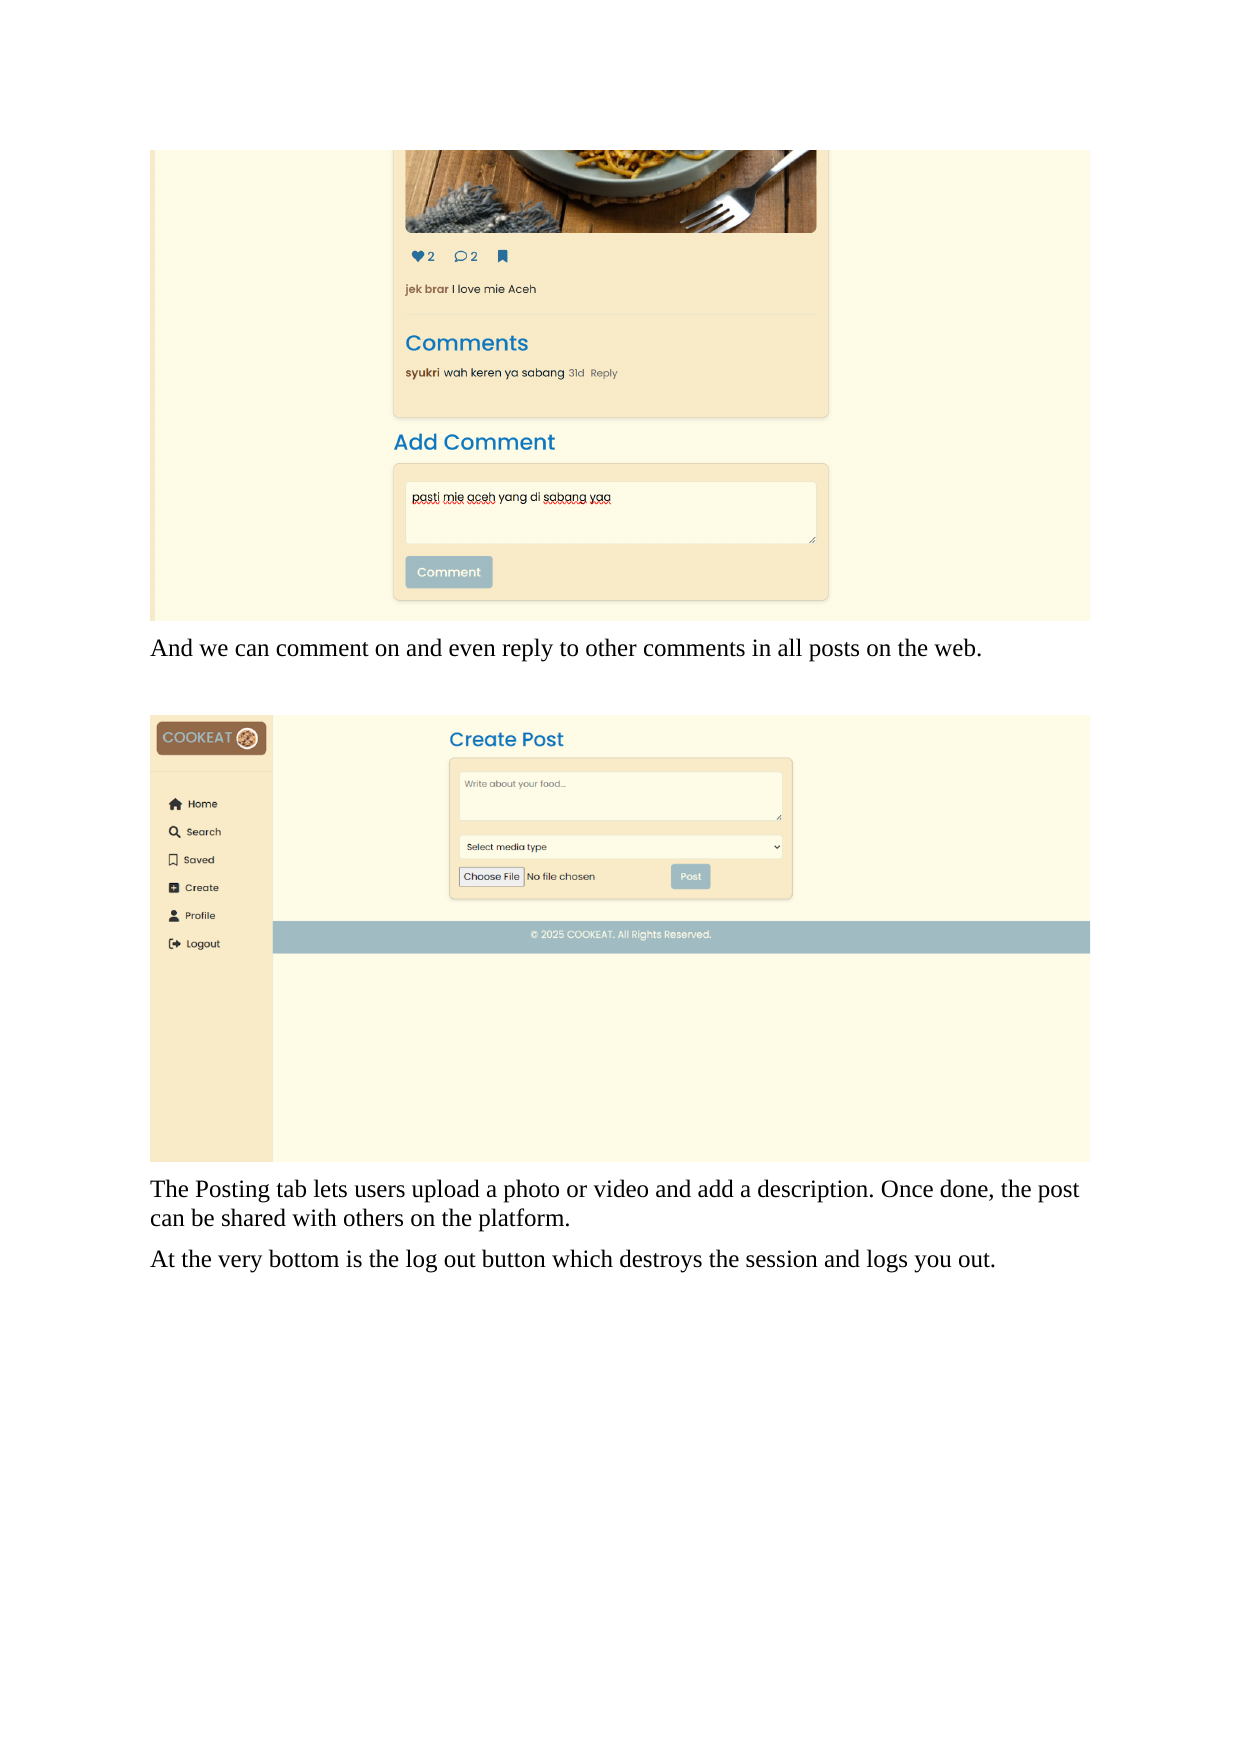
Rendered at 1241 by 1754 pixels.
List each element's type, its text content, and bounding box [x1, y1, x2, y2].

picture [150, 715, 1091, 1162]
text And we can comment on and even reply to other comments in all posts on the web. [150, 633, 1090, 662]
picture [150, 150, 1091, 621]
text The Posting tab lets users upload a photo or video and add a description. Once done, the post can be shared with others on the platform. [150, 1174, 1090, 1231]
text At the very bottom is the log out button which destroys the session and logs you out. [150, 1244, 1090, 1273]
